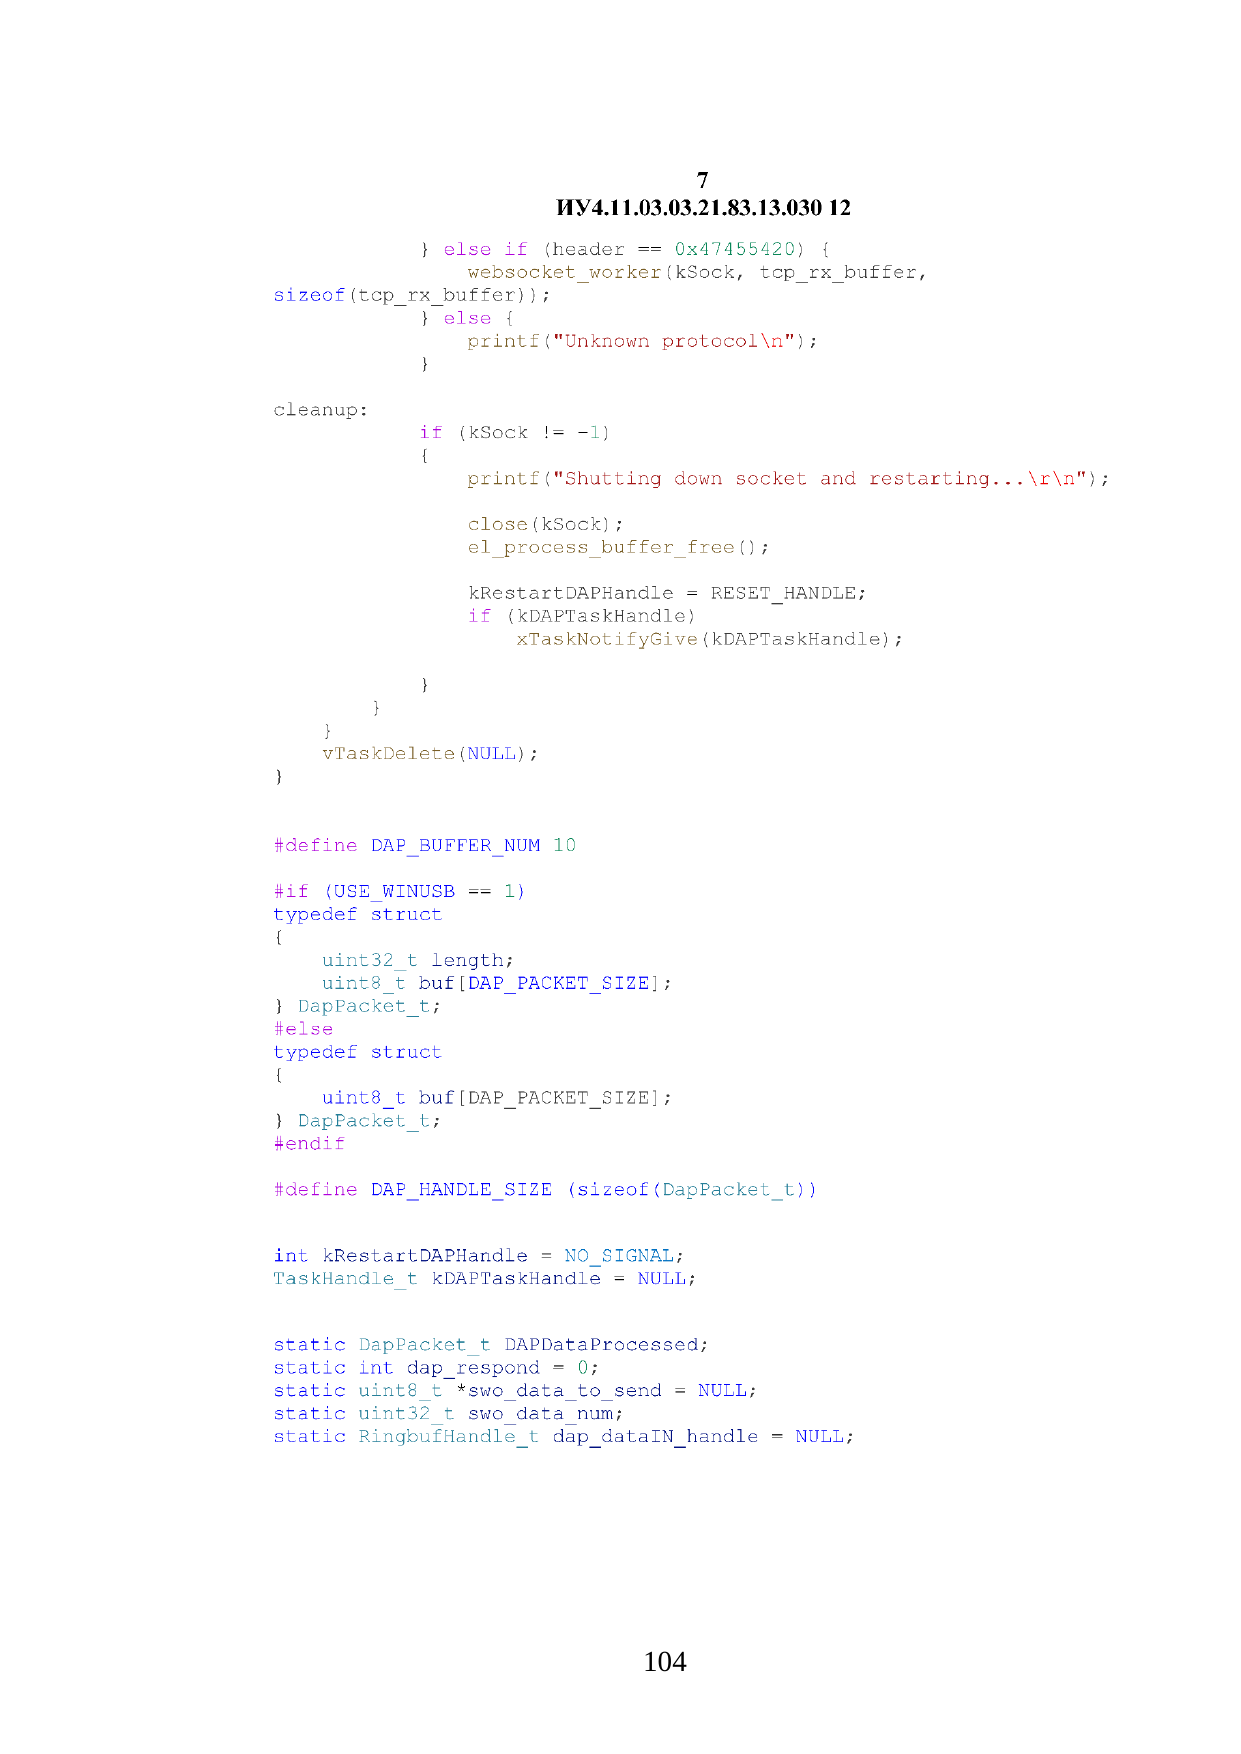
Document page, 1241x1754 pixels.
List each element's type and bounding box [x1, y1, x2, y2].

picture [177, 118, 1182, 1538]
